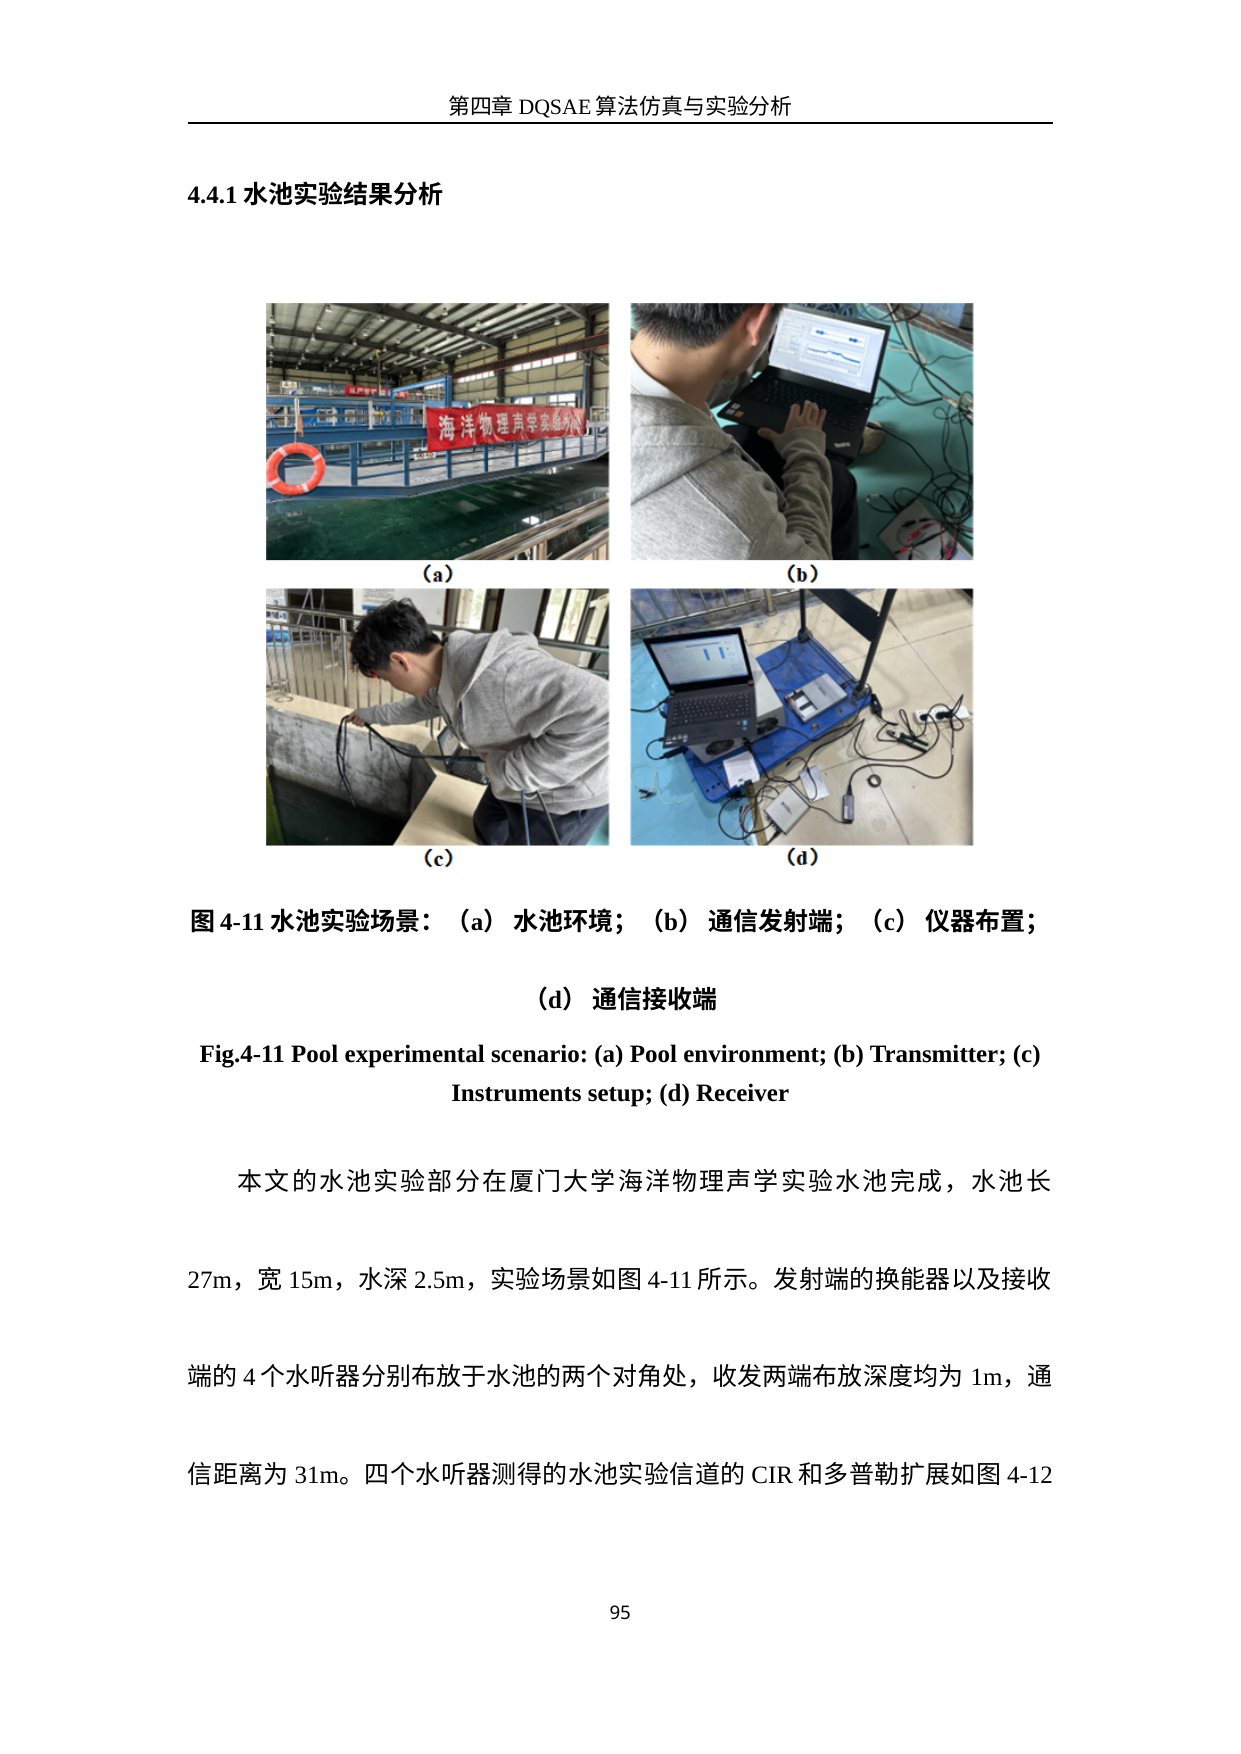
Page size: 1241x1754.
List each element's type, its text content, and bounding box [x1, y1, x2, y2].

text Fig.4-11 Pool experimental scenario: (a) Pool environment; (b) Transmitter; (c) Instruments setup; (d) Receiver [187, 1038, 1053, 1109]
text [187, 1147, 1053, 1505]
subtitle 4.4.1 水池实验结果分析 [187, 160, 1053, 225]
picture [265, 302, 975, 882]
text 图4-11 水池实验场景：（a） 水池环境；（b） 通信发射端；（c） 仪器布置；（d） 通信接收端 [187, 887, 1053, 1030]
